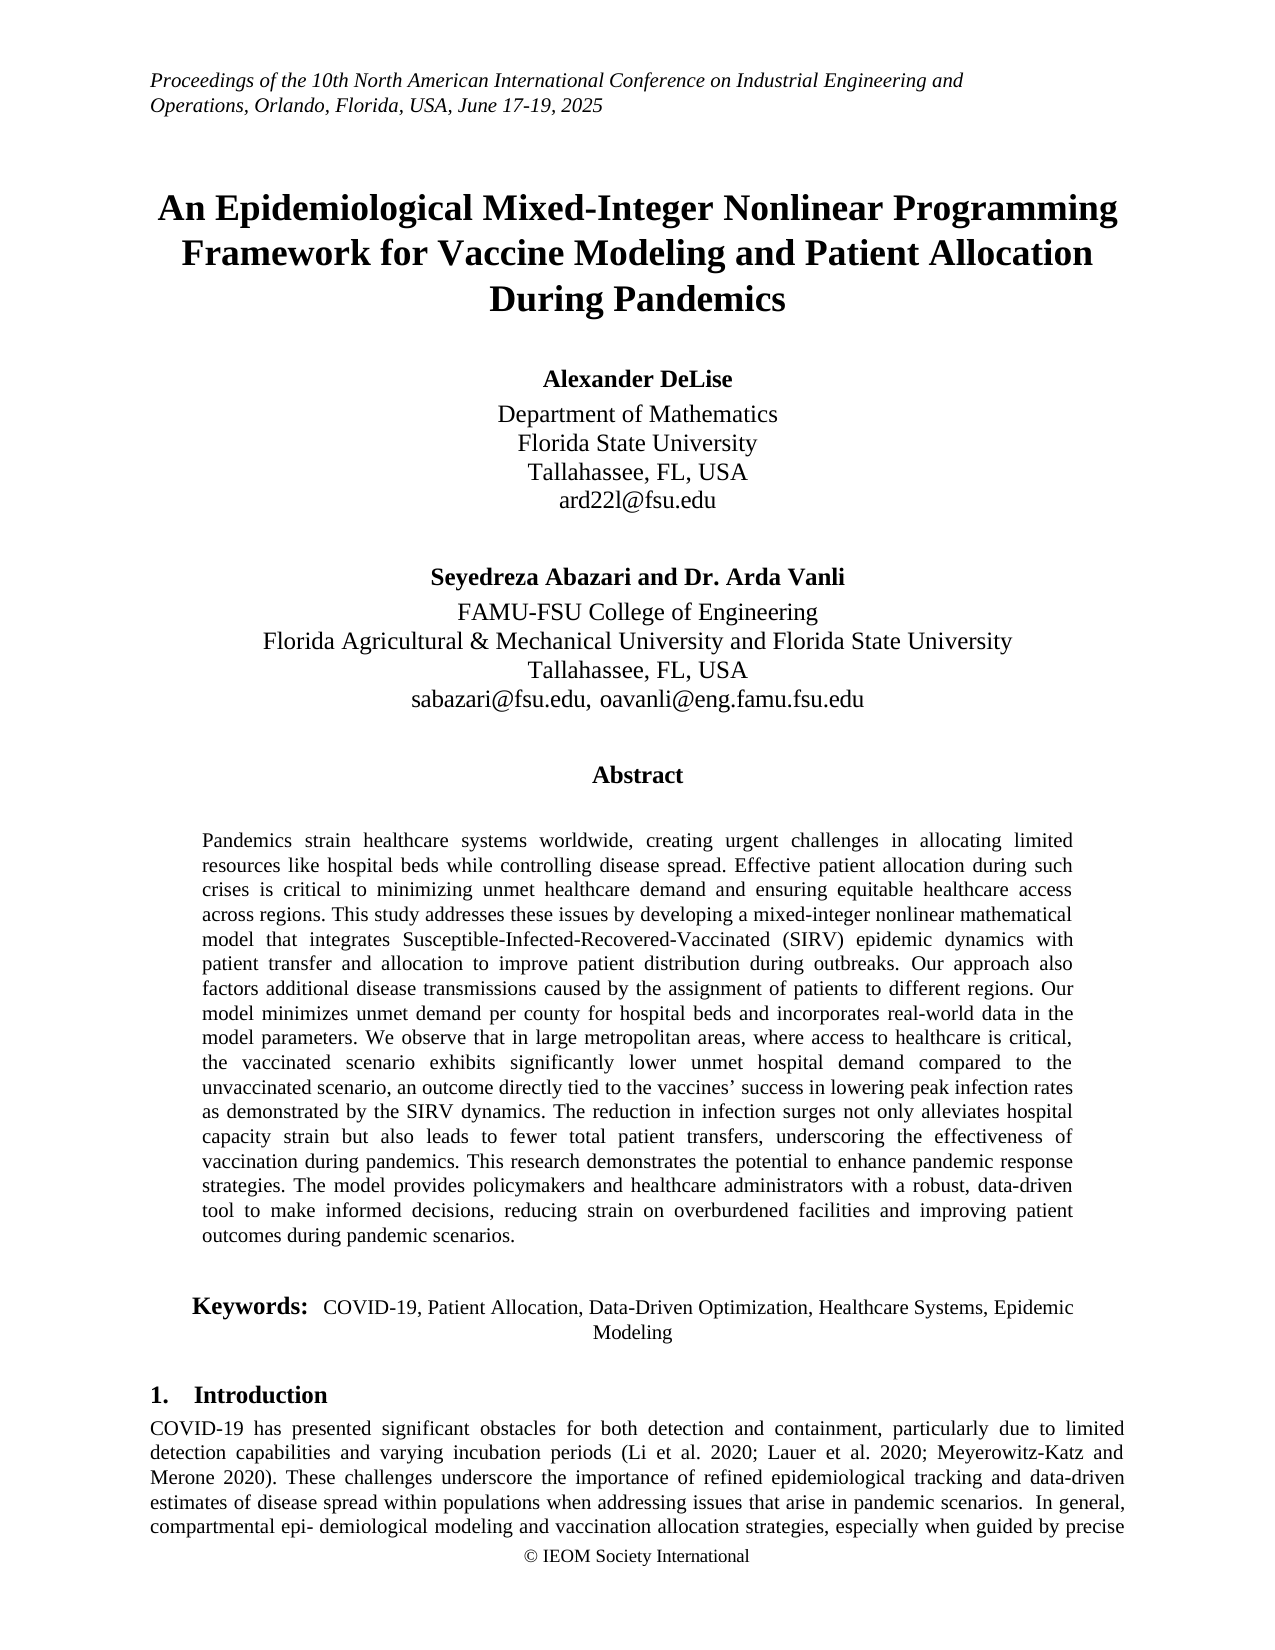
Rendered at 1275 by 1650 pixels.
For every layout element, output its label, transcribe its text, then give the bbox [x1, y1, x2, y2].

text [150, 1416, 1125, 1538]
text Florida Agricultural & Mechanical University and Florida State University Tallahassee, FL, USA [208, 626, 1067, 684]
subtitle Seyedreza Abazari and Dr. Arda Vanli [150, 562, 1125, 591]
subtitle Abstract [150, 761, 1125, 789]
title An Epidemiological Mixed-Integer Nonlinear Programming Framework for Vaccine Modeling and Patient Allocation During Pandemics [150, 186, 1125, 319]
text Keywords: COVID-19, Patient Allocation, Data-Driven Optimization, Healthcare Systems, Epidemic Modeling [150, 1291, 1115, 1344]
text FAMU-FSU College of Engineering [150, 597, 1125, 626]
text Department of Mathematics Florida State University Tallahassee, FL, USA ard22l@fsu.edu [465, 399, 810, 514]
text Pandemics strain healthcare systems worldwide, creating urgent challenges in allocating limited resources like hospital beds while controlling disease spread. Effective patient allocation during such crises is critical to minimizing unmet healthcare demand and ensuring equitable healthcare access across regions. This study addresses these issues by developing a mixed-integer nonlinear mathematical model that integrates Susceptible-Infected-Recovered-Vaccinated (SIRV) epidemic dynamics with patient transfer and allocation to improve patient distribution during outbreaks. Our approach also factors additional disease transmissions caused by the assignment of patients to different regions. Our model minimizes unmet demand per county for hospital beds and incorporates real-world data in the model parameters. We observe that in large metropolitan areas, where access to healthcare is critical, the vaccinated scenario exhibits significantly lower unmet hospital demand compared to the unvaccinated scenario, an outcome directly tied to the vaccines’ success in lowering peak infection rates as demonstrated by the SIRV dynamics. The reduction in infection surges not only alleviates hospital capacity strain but also leads to fewer total patient transfers, underscoring the effectiveness of vaccination during pandemics. This research demonstrates the potential to enhance pandemic response strategies. The model provides policymakers and healthcare administrators with a robust, data-driven tool to make informed decisions, reducing strain on overburdened facilities and improving patient outcomes during pandemic scenarios. [202, 828, 1073, 1247]
text sabazari@fsu.edu, oavanli@eng.famu.fsu.edu [150, 684, 1125, 713]
subtitle Alexander DeLise [150, 364, 1125, 393]
subtitle Introduction [150, 1381, 1162, 1409]
